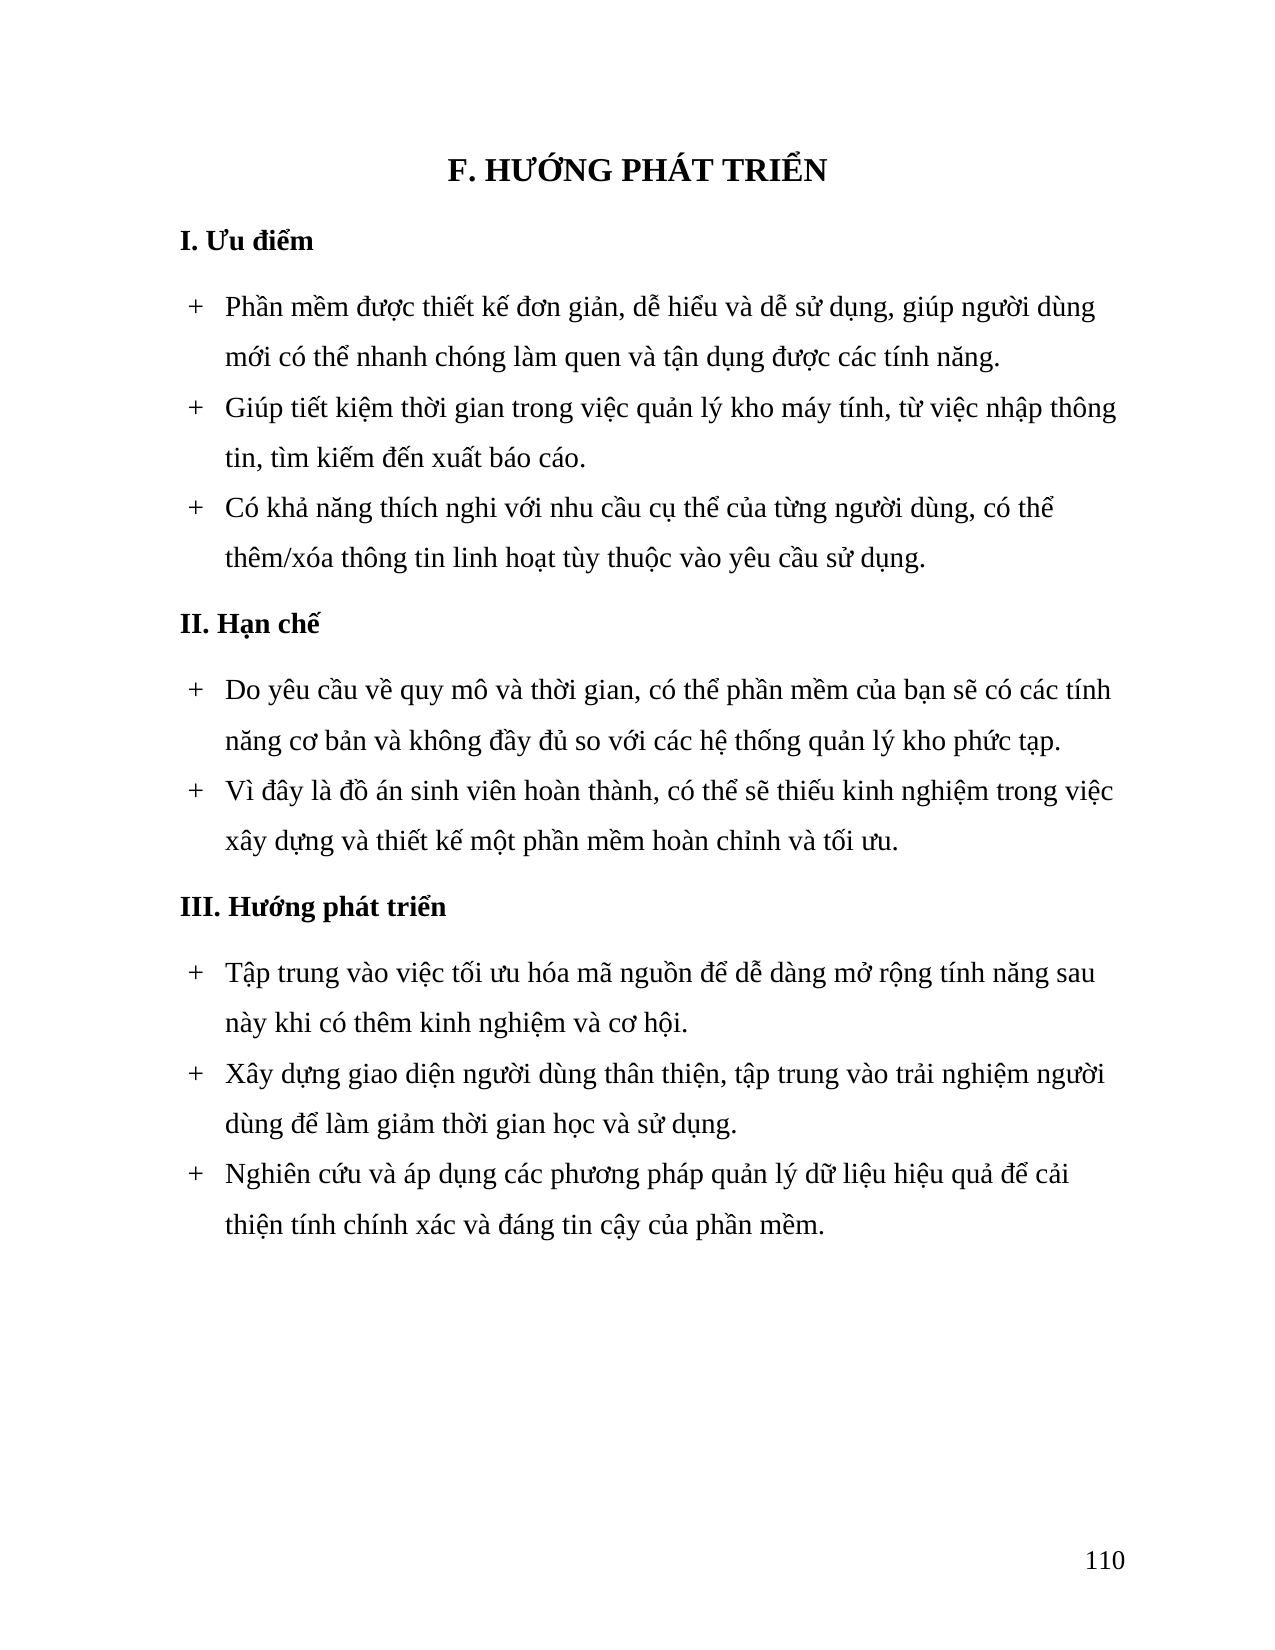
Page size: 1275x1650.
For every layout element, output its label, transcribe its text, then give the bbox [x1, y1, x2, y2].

list Vì đây là đồ án sinh viên hoàn thành, có thể sẽ thiếu kinh nghiệm trong việc xây dựng và thiết kế một phần mềm hoàn chỉnh và tối ưu. [187, 773, 1125, 857]
list Tập trung vào việc tối ưu hóa mã nguồn để dễ dàng mở rộng tính năng sau này khi có thêm kinh nghiệm và cơ hội. [187, 955, 1125, 1039]
list Giúp tiết kiệm thời gian trong việc quản lý kho máy tính, từ việc nhập thông tin, tìm kiếm đến xuất báo cáo. [187, 390, 1125, 473]
list Phần mềm được thiết kế đơn giản, dễ hiểu và dễ sử dụng, giúp người dùng mới có thể nhanh chóng làm quen và tận dụng được các tính năng. [187, 289, 1125, 373]
subtitle II. Hạn chế [179, 607, 1125, 640]
list Do yêu cầu về quy mô và thời gian, có thể phần mềm của bạn sẽ có các tính năng cơ bản và không đầy đủ so với các hệ thống quản lý kho phức tạp. [187, 672, 1125, 756]
subtitle I. Ưu điểm [179, 223, 1125, 257]
subtitle F. HƯỚNG PHÁT TRIỂN [150, 150, 1125, 188]
list Có khả năng thích nghi với nhu cầu cụ thể của từng người dùng, có thể thêm/xóa thông tin linh hoạt tùy thuộc vào yêu cầu sử dụng. [187, 490, 1125, 574]
list Nghiên cứu và áp dụng các phương pháp quản lý dữ liệu hiệu quả để cải thiện tính chính xác và đáng tin cậy của phần mềm. [187, 1157, 1125, 1240]
list Xây dựng giao diện người dùng thân thiện, tập trung vào trải nghiệm người dùng để làm giảm thời gian học và sử dụng. [187, 1056, 1125, 1140]
subtitle III. Hướng phát triển [179, 889, 1125, 923]
